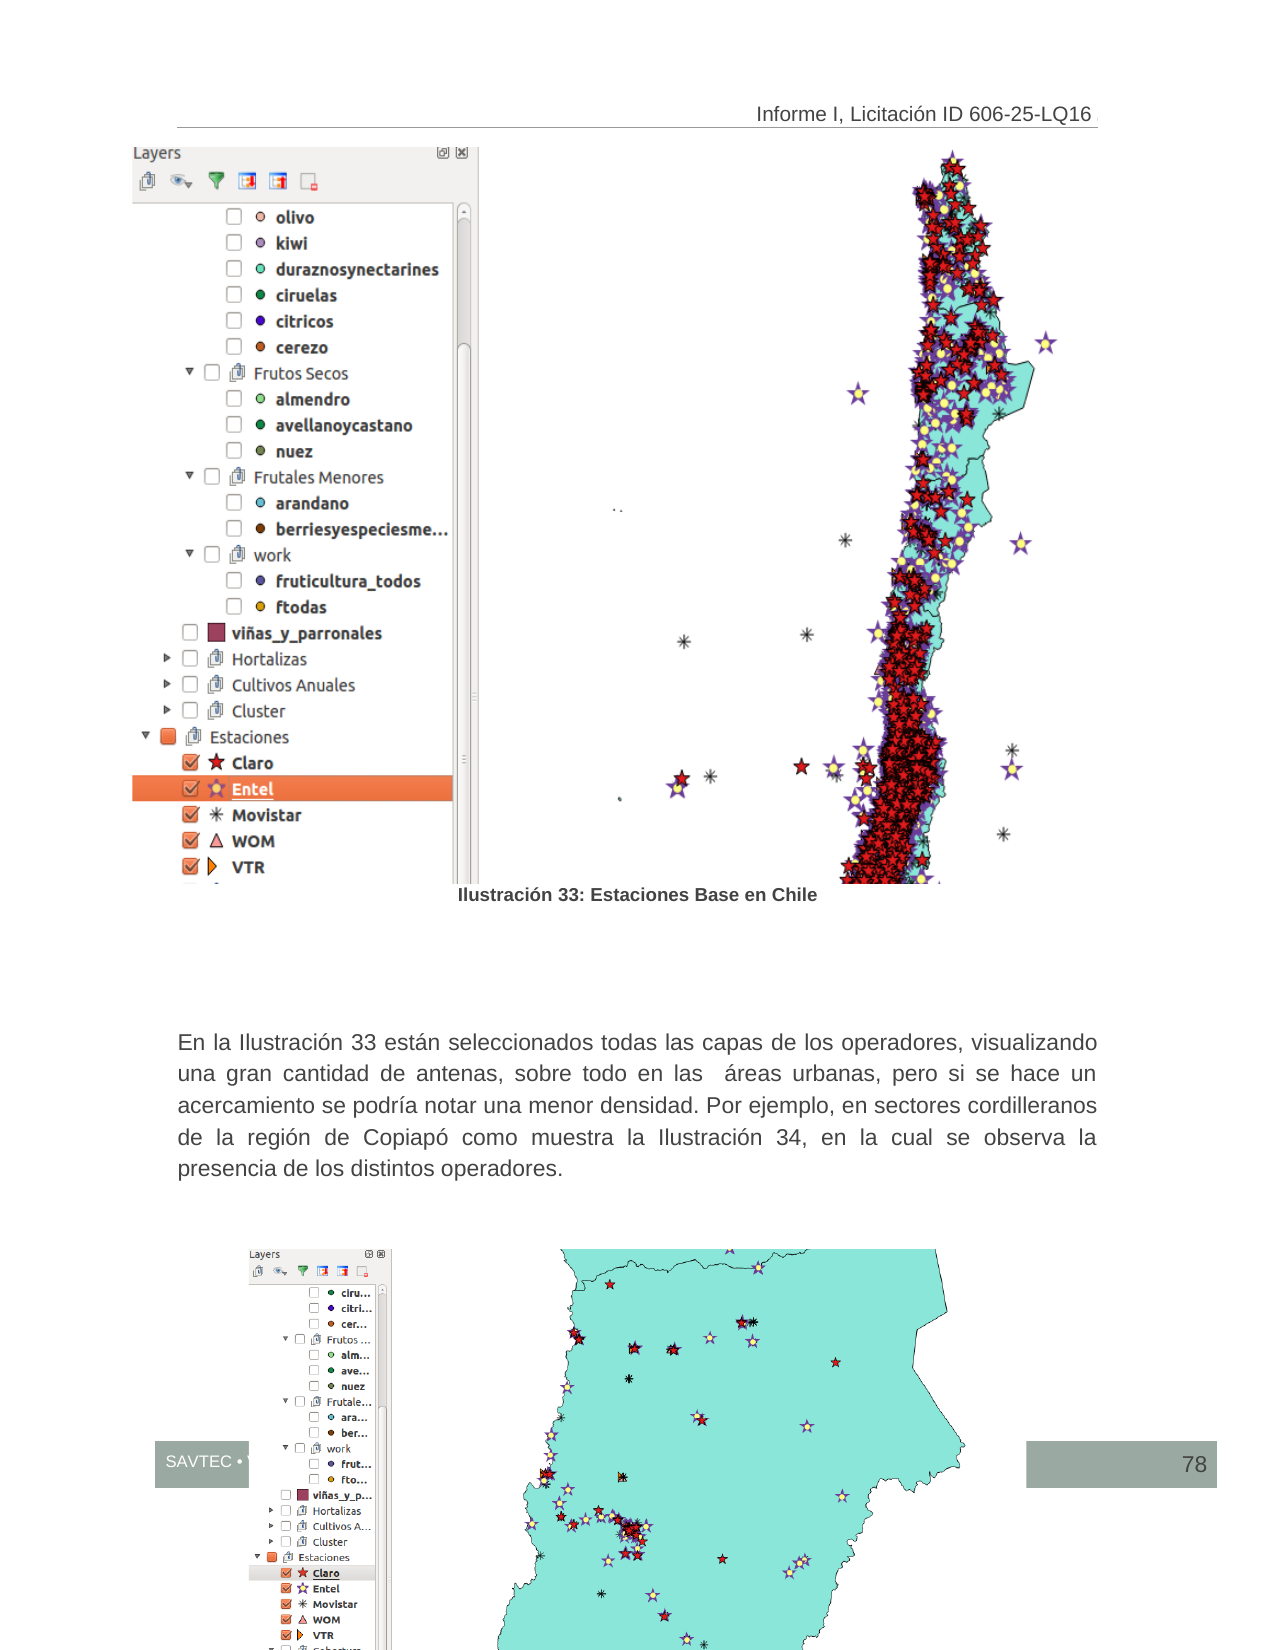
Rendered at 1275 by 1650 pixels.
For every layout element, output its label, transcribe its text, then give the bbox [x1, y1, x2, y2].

picture [248, 1249, 1027, 1650]
picture [132, 147, 1143, 884]
text En la Ilustración 33 están seleccionados todas las capas de los operadores, visualizando una gran cantidad de antenas, sobre todo en las áreas urbanas, pero si se hace un acercamiento se podría notar una menor densidad. Por ejemplo, en sectores cordilleranos de la región de Copiapó como muestra la Ilustración 34, en la cual se observa la presencia de los distintos operadores. [177, 1029, 1098, 1181]
